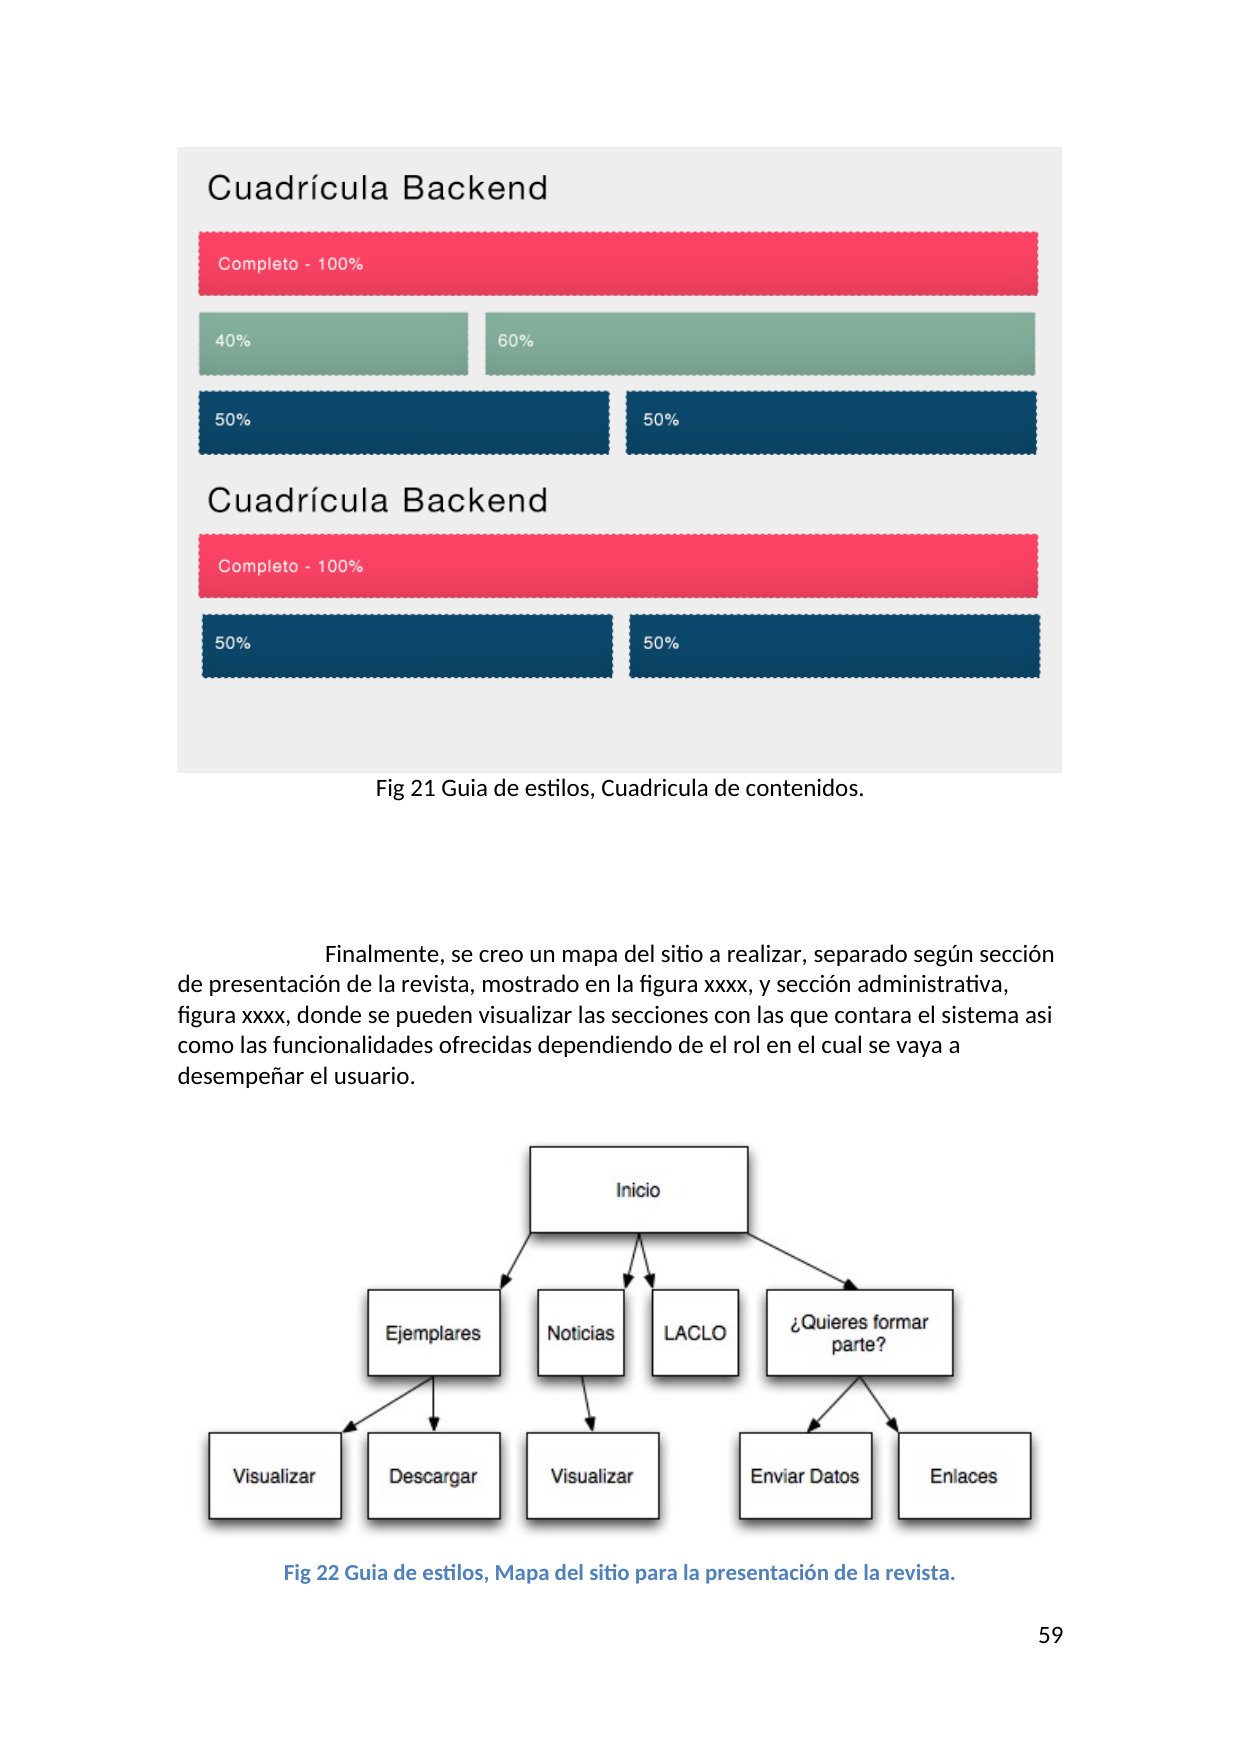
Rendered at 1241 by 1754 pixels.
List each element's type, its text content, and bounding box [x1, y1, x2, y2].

picture [177, 147, 1062, 773]
picture [177, 1121, 1062, 1558]
text Finalmente, se creo un mapa del sitio a realizar, separado según sección de presentación de la revista, mostrado en la figura xxxx, y sección administrativa, figura xxxx, donde se pueden visualizar las secciones con las que contara el sistema asi como las funcionalidades ofrecidas dependiendo de el rol en el cual se vaya a desempeñar el usuario. [177, 938, 1063, 1091]
text Fig 22 Guia de estilos, Mapa del sitio para la presentación de la revista. [177, 1558, 1063, 1586]
text Fig 21 Guia de estilos, Cuadricula de contenidos. [177, 772, 1063, 803]
